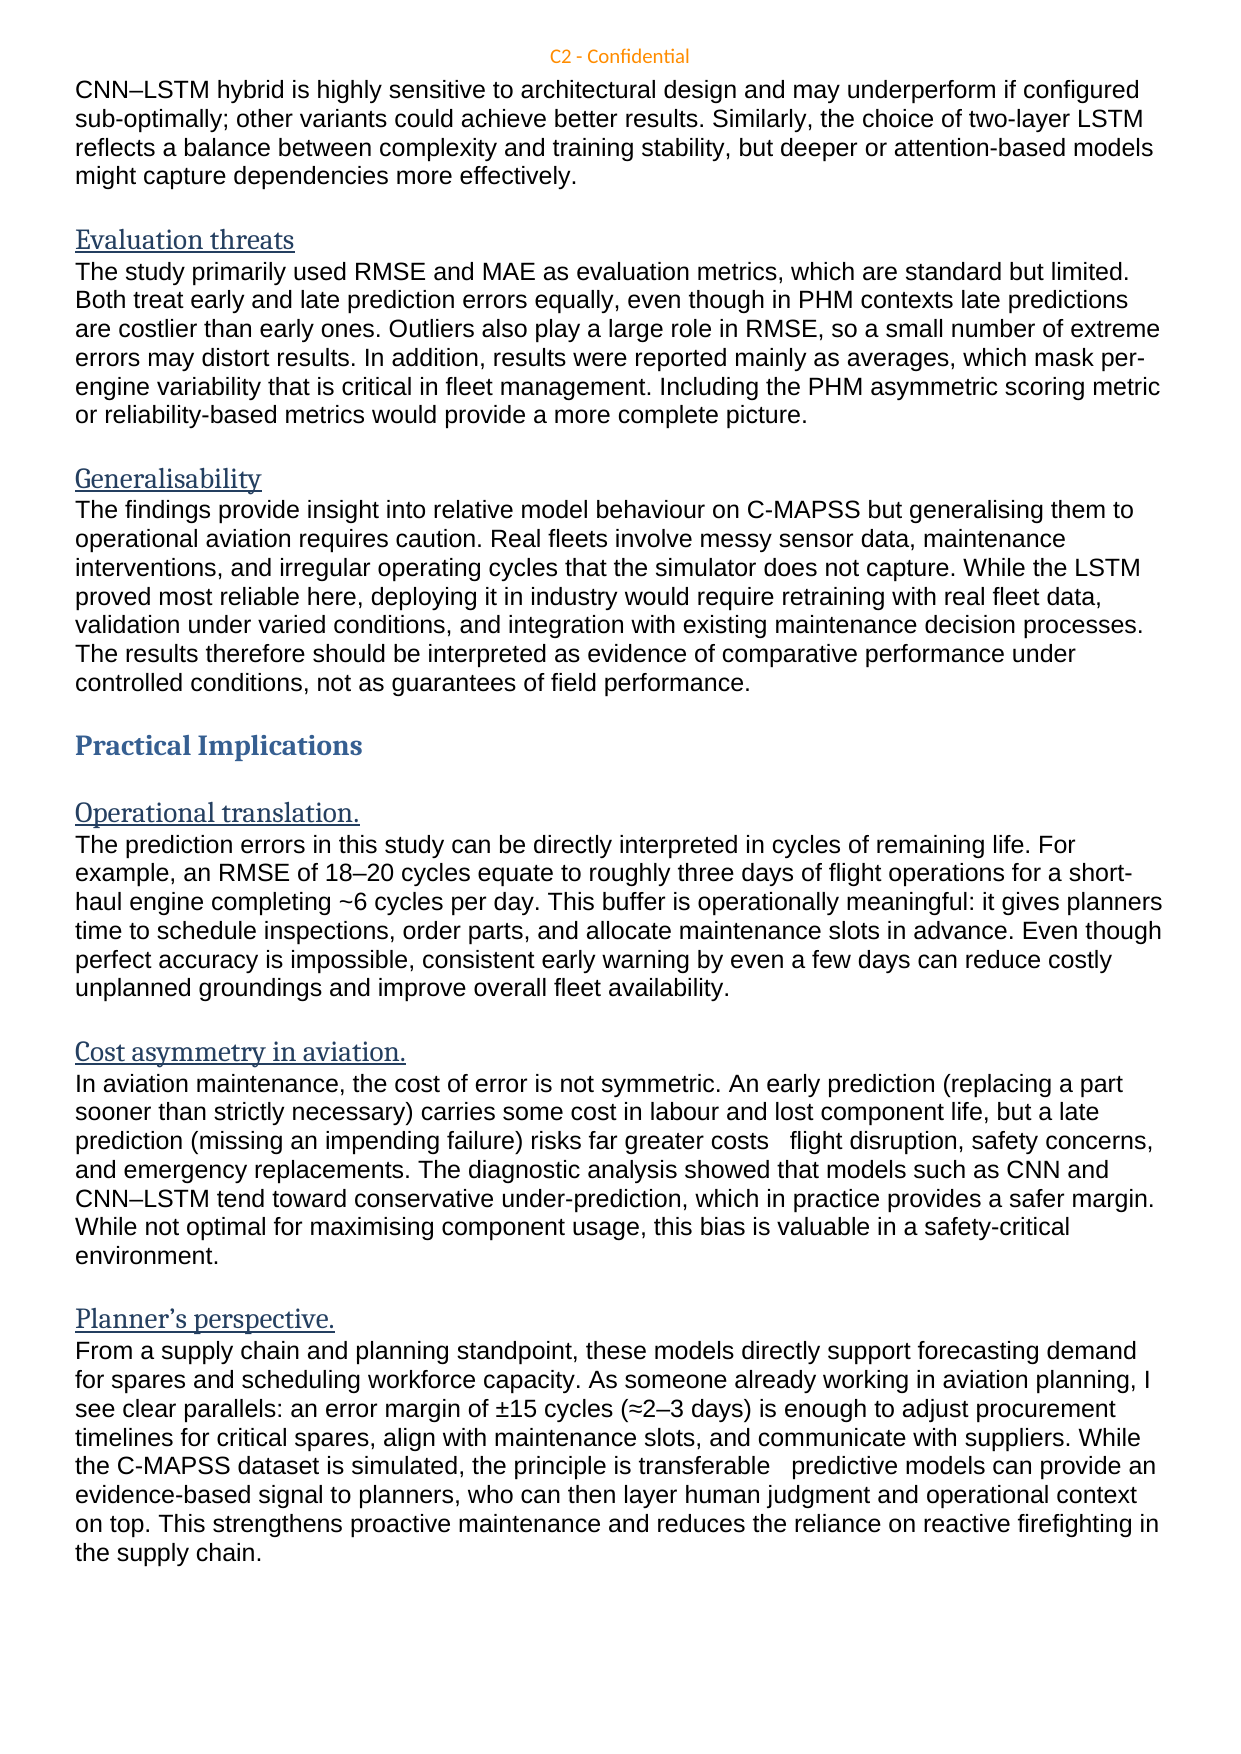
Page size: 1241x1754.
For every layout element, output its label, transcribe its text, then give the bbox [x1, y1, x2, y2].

subtitle Practical Implications [75, 729, 1165, 763]
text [75, 75, 1165, 190]
subtitle Evaluation threats [75, 223, 1165, 256]
subtitle Planner’s perspective. [75, 1303, 1165, 1336]
text From a supply chain and planning standpoint, these models directly support forecasting demand for spares and scheduling workforce capacity. As someone already working in aviation planning, I see clear parallels: an error margin of ±15 cycles (≈2–3 days) is enough to adjust procurement timelines for critical spares, align with maintenance slots, and communicate with suppliers. While the C-MAPSS dataset is simulated, the principle is transferable predictive models can provide an evidence-based signal to planners, who can then layer human judgment and operational context on top. This strengthens proactive maintenance and reduces the reliance on reactive firefighting in the supply chain. [75, 1336, 1165, 1566]
text The findings provide insight into relative model behaviour on C-MAPSS but generalising them to operational aviation requires caution. Real fleets involve messy sensor data, maintenance interventions, and irregular operating cycles that the simulator does not capture. While the LSTM proved most reliable here, deploying it in industry would require retraining with real fleet data, validation under varied conditions, and integration with existing maintenance decision processes. The results therefore should be interpreted as evidence of comparative performance under controlled conditions, not as guarantees of field performance. [75, 495, 1165, 697]
subtitle Cost asymmetry in aviation. [75, 1035, 1165, 1068]
text In aviation maintenance, the cost of error is not symmetric. An early prediction (replacing a part sooner than strictly necessary) carries some cost in labour and lost component life, but a late prediction (missing an impending failure) risks far greater costs flight disruption, safety concerns, and emergency replacements. The diagnostic analysis showed that models such as CNN and CNN–LSTM tend toward conservative under-prediction, which in practice provides a safer margin. While not optimal for maximising component usage, this bias is valuable in a safety-critical environment. [75, 1068, 1165, 1270]
subtitle Generalisability [75, 462, 1165, 495]
text The prediction errors in this study can be directly interpreted in cycles of remaining life. For example, an RMSE of 18–20 cycles equate to roughly three days of flight operations for a short-haul engine completing ~6 cycles per day. This buffer is operationally meaningful: it gives planners time to schedule inspections, order parts, and allocate maintenance slots in advance. Even though perfect accuracy is impossible, consistent early warning by even a few days can reduce costly unplanned groundings and improve overall fleet availability. [75, 829, 1165, 1002]
subtitle Operational translation. [75, 796, 1165, 829]
text The study primarily used RMSE and MAE as evaluation metrics, which are standard but limited. Both treat early and late prediction errors equally, even though in PHM contexts late predictions are costlier than early ones. Outliers also play a large role in RMSE, so a small number of extreme errors may distort results. In addition, results were reported mainly as averages, which mask per-engine variability that is critical in fleet management. Including the PHM asymmetric scoring metric or reliability-based metrics would provide a more complete picture. [75, 256, 1165, 429]
